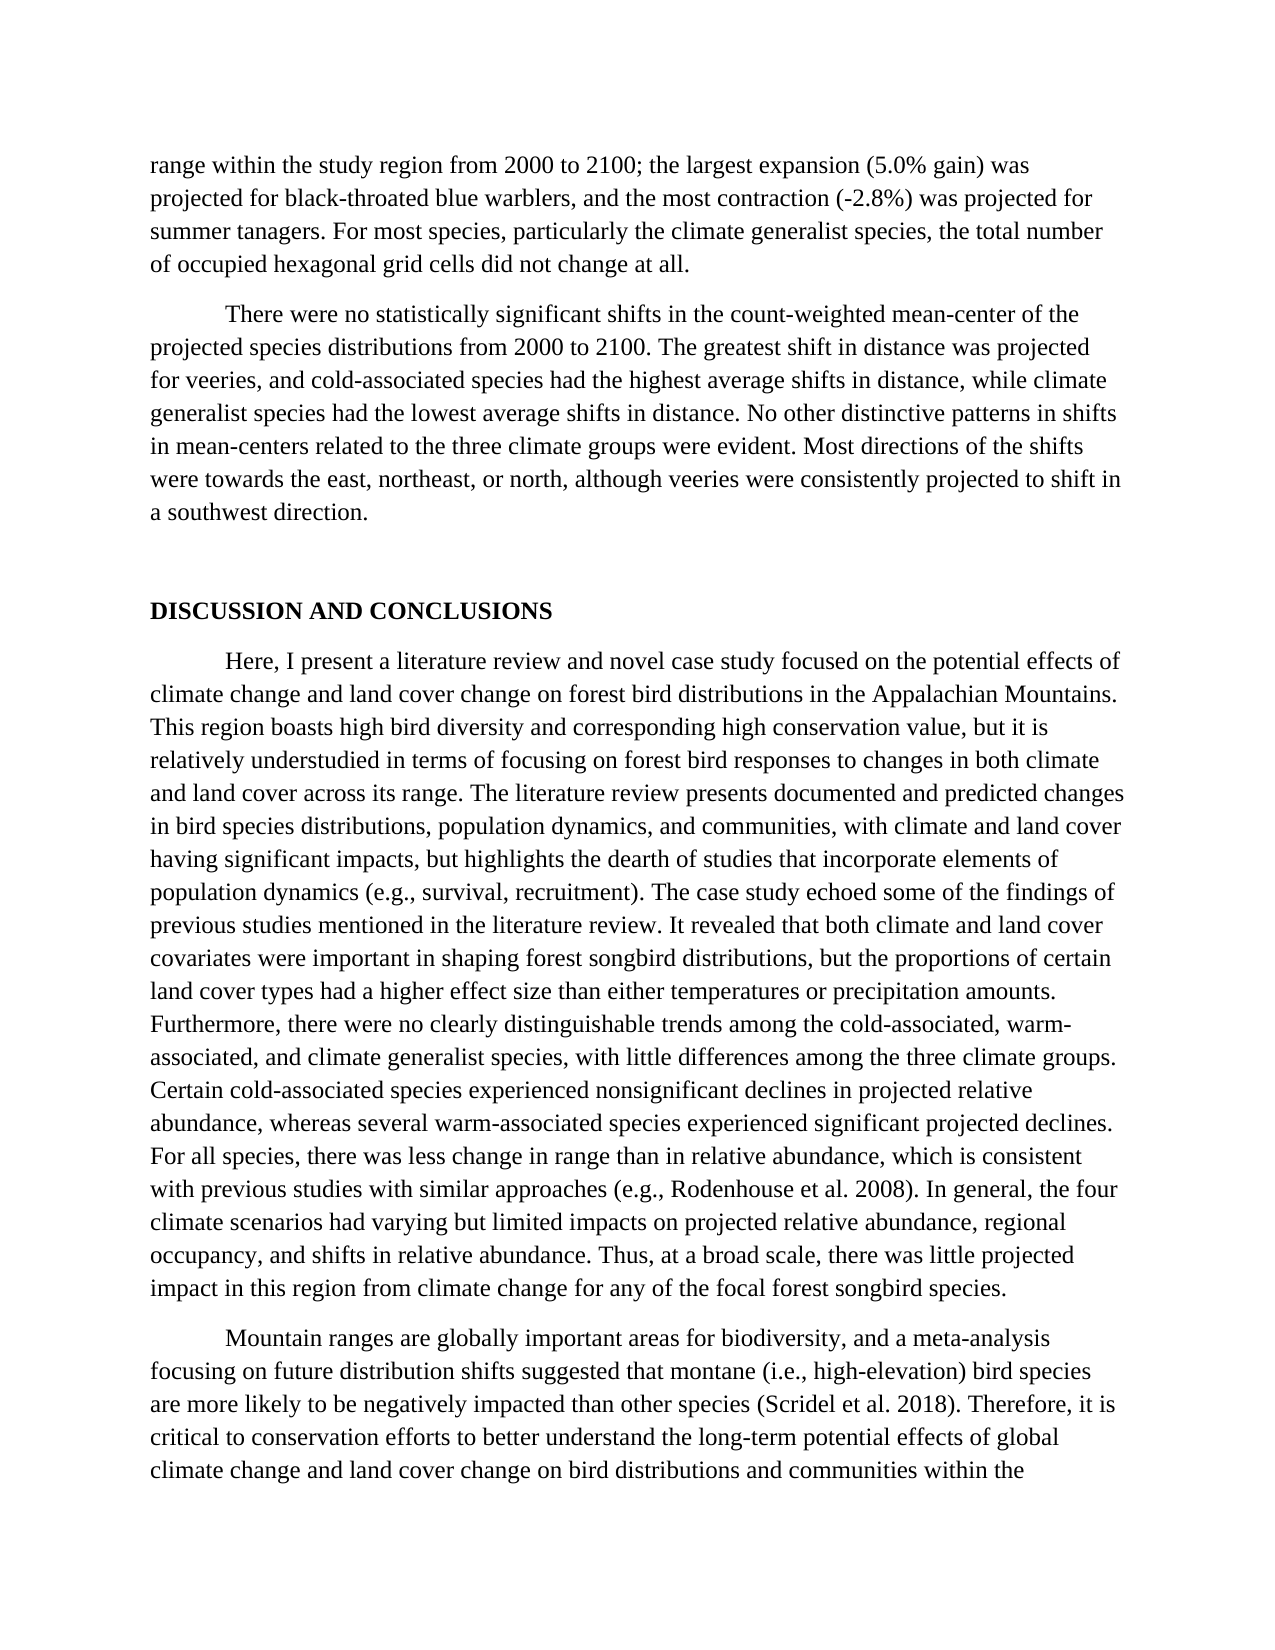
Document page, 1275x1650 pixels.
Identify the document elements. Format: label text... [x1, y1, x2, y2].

text There were no statistically significant shifts in the count-weighted mean-center of the projected species distributions from 2000 to 2100. The greatest shift in distance was projected for veeries, and cold-associated species had the highest average shifts in distance, while climate generalist species had the lowest average shifts in distance. No other distinctive patterns in shifts in mean-centers related to the three climate groups were evident. Most directions of the shifts were towards the east, northeast, or north, although veeries were consistently projected to shift in a southwest direction. [150, 299, 1125, 526]
text Here, I present a literature review and novel case study focused on the potential effects of climate change and land cover change on forest bird distributions in the Appalachian Mountains. This region boasts high bird diversity and corresponding high conservation value, but it is relatively understudied in terms of focusing on forest bird responses to changes in both climate and land cover across its range. The literature review presents documented and predicted changes in bird species distributions, population dynamics, and communities, with climate and land cover having significant impacts, but highlights the dearth of studies that incorporate elements of population dynamics (e.g., survival, recruitment). The case study echoed some of the findings of previous studies mentioned in the literature review. It revealed that both climate and land cover covariates were important in shaping forest songbird distributions, but the proportions of certain land cover types had a higher effect size than either temperatures or precipitation amounts. Furthermore, there were no clearly distinguishable trends among the cold-associated, warm-associated, and climate generalist species, with little differences among the three climate groups. Certain cold-associated species experienced nonsignificant declines in projected relative abundance, whereas several warm-associated species experienced significant projected declines. For all species, there was less change in range than in relative abundance, which is consistent with previous studies with similar approaches (e.g., Rodenhouse et al. 2008). In general, the four climate scenarios had varying but limited impacts on projected relative abundance, regional occupancy, and shifts in relative abundance. Thus, at a broad scale, there was little projected impact in this region from climate change for any of the focal forest songbird species. [150, 646, 1125, 1302]
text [150, 1323, 1125, 1484]
text Discussion and conclusions [150, 596, 1125, 625]
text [150, 150, 1125, 278]
